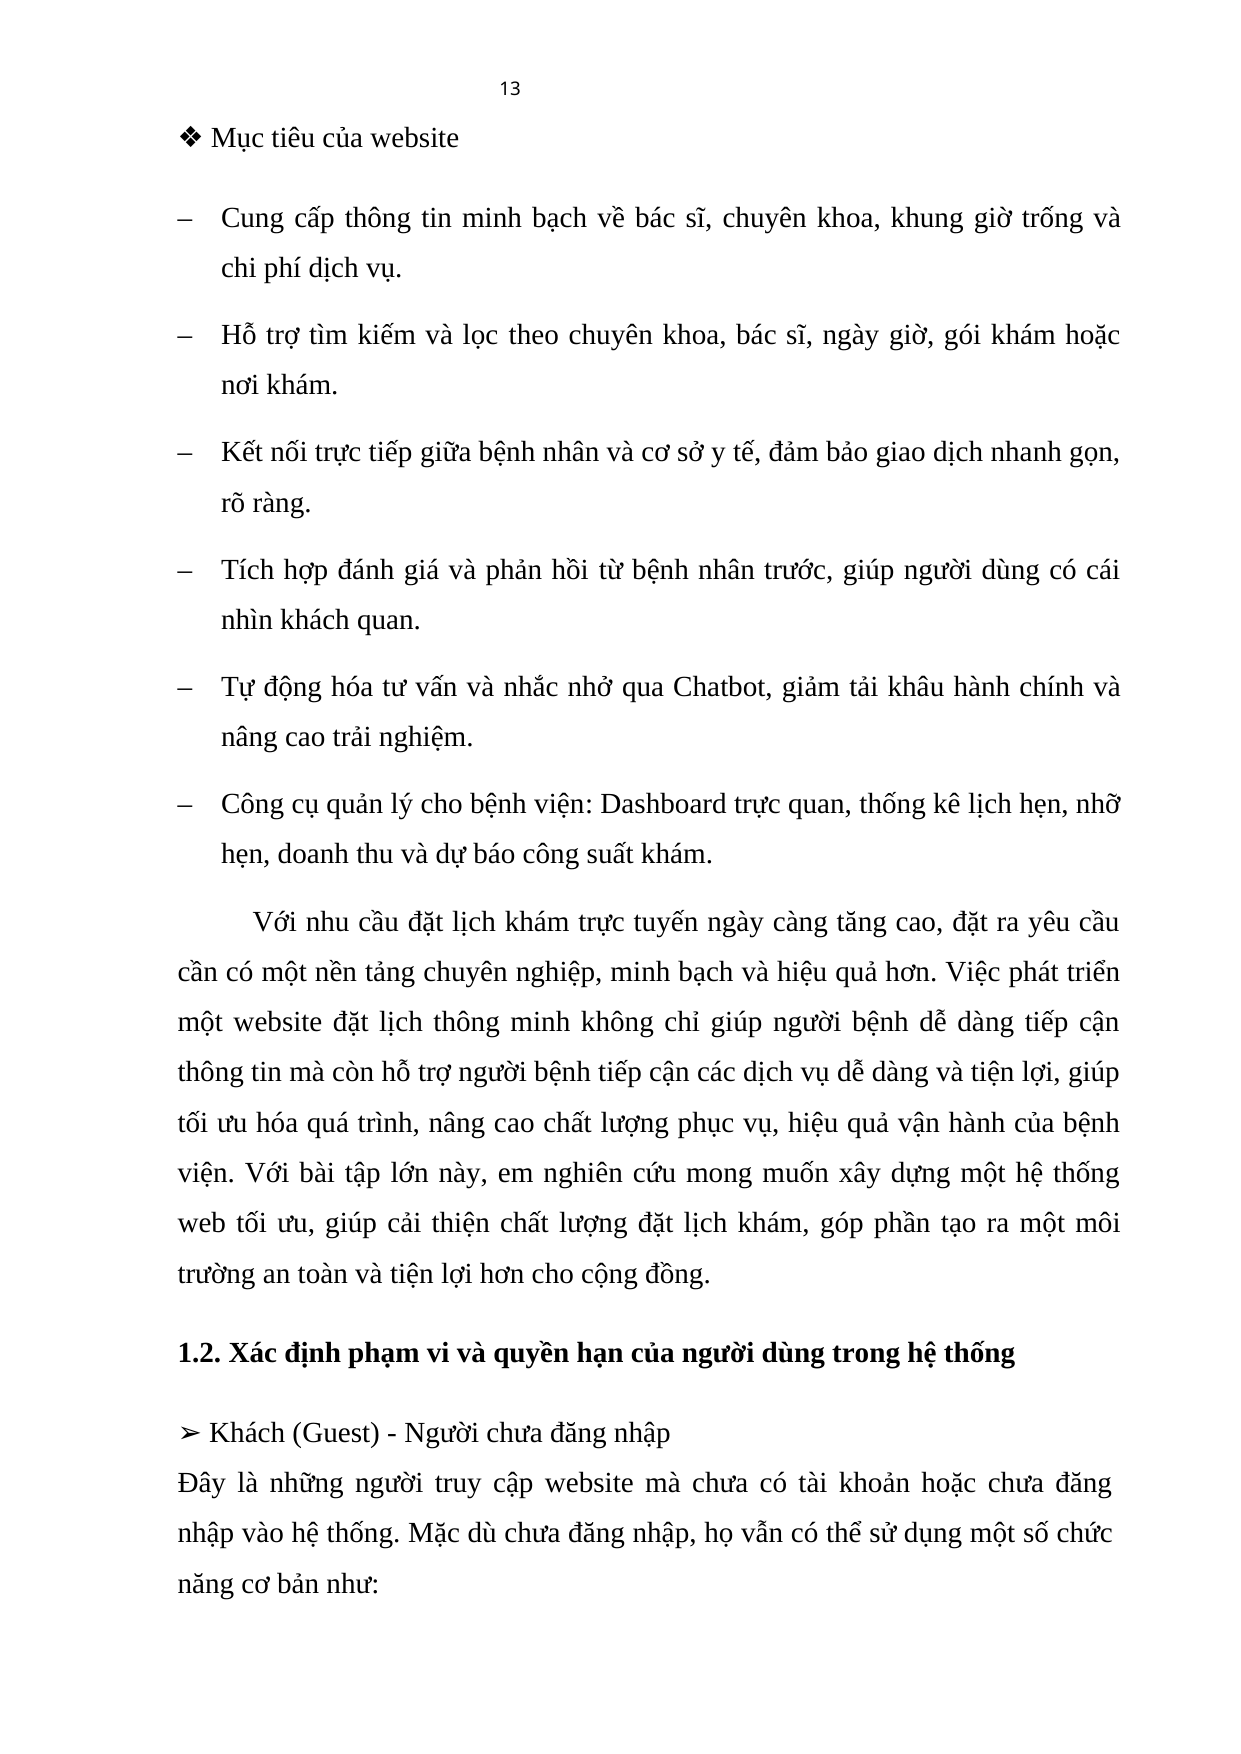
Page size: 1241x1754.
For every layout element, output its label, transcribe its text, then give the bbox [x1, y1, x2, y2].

list Hỗ trợ tìm kiếm và lọc theo chuyên khoa, bác sĩ, ngày giờ, gói khám hoặc nơi khám. [177, 317, 1121, 401]
list Cung cấp thông tin minh bạch về bác sĩ, chuyên khoa, khung giờ trống và chi phí dịch vụ. [177, 200, 1121, 284]
subtitle 1.2. Xác định phạm vi và quyền hạn của người dùng trong hệ thống [177, 1335, 1121, 1369]
list Công cụ quản lý cho bệnh viện: Dashboard trực quan, thống kê lịch hẹn, nhỡ hẹn, doanh thu và dự báo công suất khám. [177, 786, 1121, 870]
text Đây là những người truy cập website mà chưa có tài khoản hoặc chưa đăng nhập vào hệ thống. Mặc dù chưa đăng nhập, họ vẫn có thể sử dụng một số chức năng cơ bản như: [177, 1465, 1121, 1599]
text ❖ Mục tiêu của website [177, 120, 1121, 154]
list Kết nối trực tiếp giữa bệnh nhân và cơ sở y tế, đảm bảo giao dịch nhanh gọn, rõ ràng. [177, 434, 1121, 518]
list Tự động hóa tư vấn và nhắc nhở qua Chatbot, giảm tải khâu hành chính và nâng cao trải nghiệm. [177, 669, 1121, 753]
text ➢ Khách (Guest) - Người chưa đăng nhập [177, 1415, 1121, 1448]
text Với nhu cầu đặt lịch khám trực tuyến ngày càng tăng cao, đặt ra yêu cầu cần có một nền tảng chuyên nghiệp, minh bạch và hiệu quả hơn. Việc phát triển một website đặt lịch thông minh không chỉ giúp người bệnh dễ dàng tiếp cận thông tin mà còn hỗ trợ người bệnh tiếp cận các dịch vụ dễ dàng và tiện lợi, giúp tối ưu hóa quá trình, nâng cao chất lượng phục vụ, hiệu quả vận hành của bệnh viện. Với bài tập lớn này, em nghiên cứu mong muốn xây dựng một hệ thống web tối ưu, giúp cải thiện chất lượng đặt lịch khám, góp phần tạo ra một môi trường an toàn và tiện lợi hơn cho cộng đồng. [177, 904, 1121, 1289]
list Tích hợp đánh giá và phản hồi từ bệnh nhân trước, giúp người dùng có cái nhìn khách quan. [177, 552, 1121, 636]
